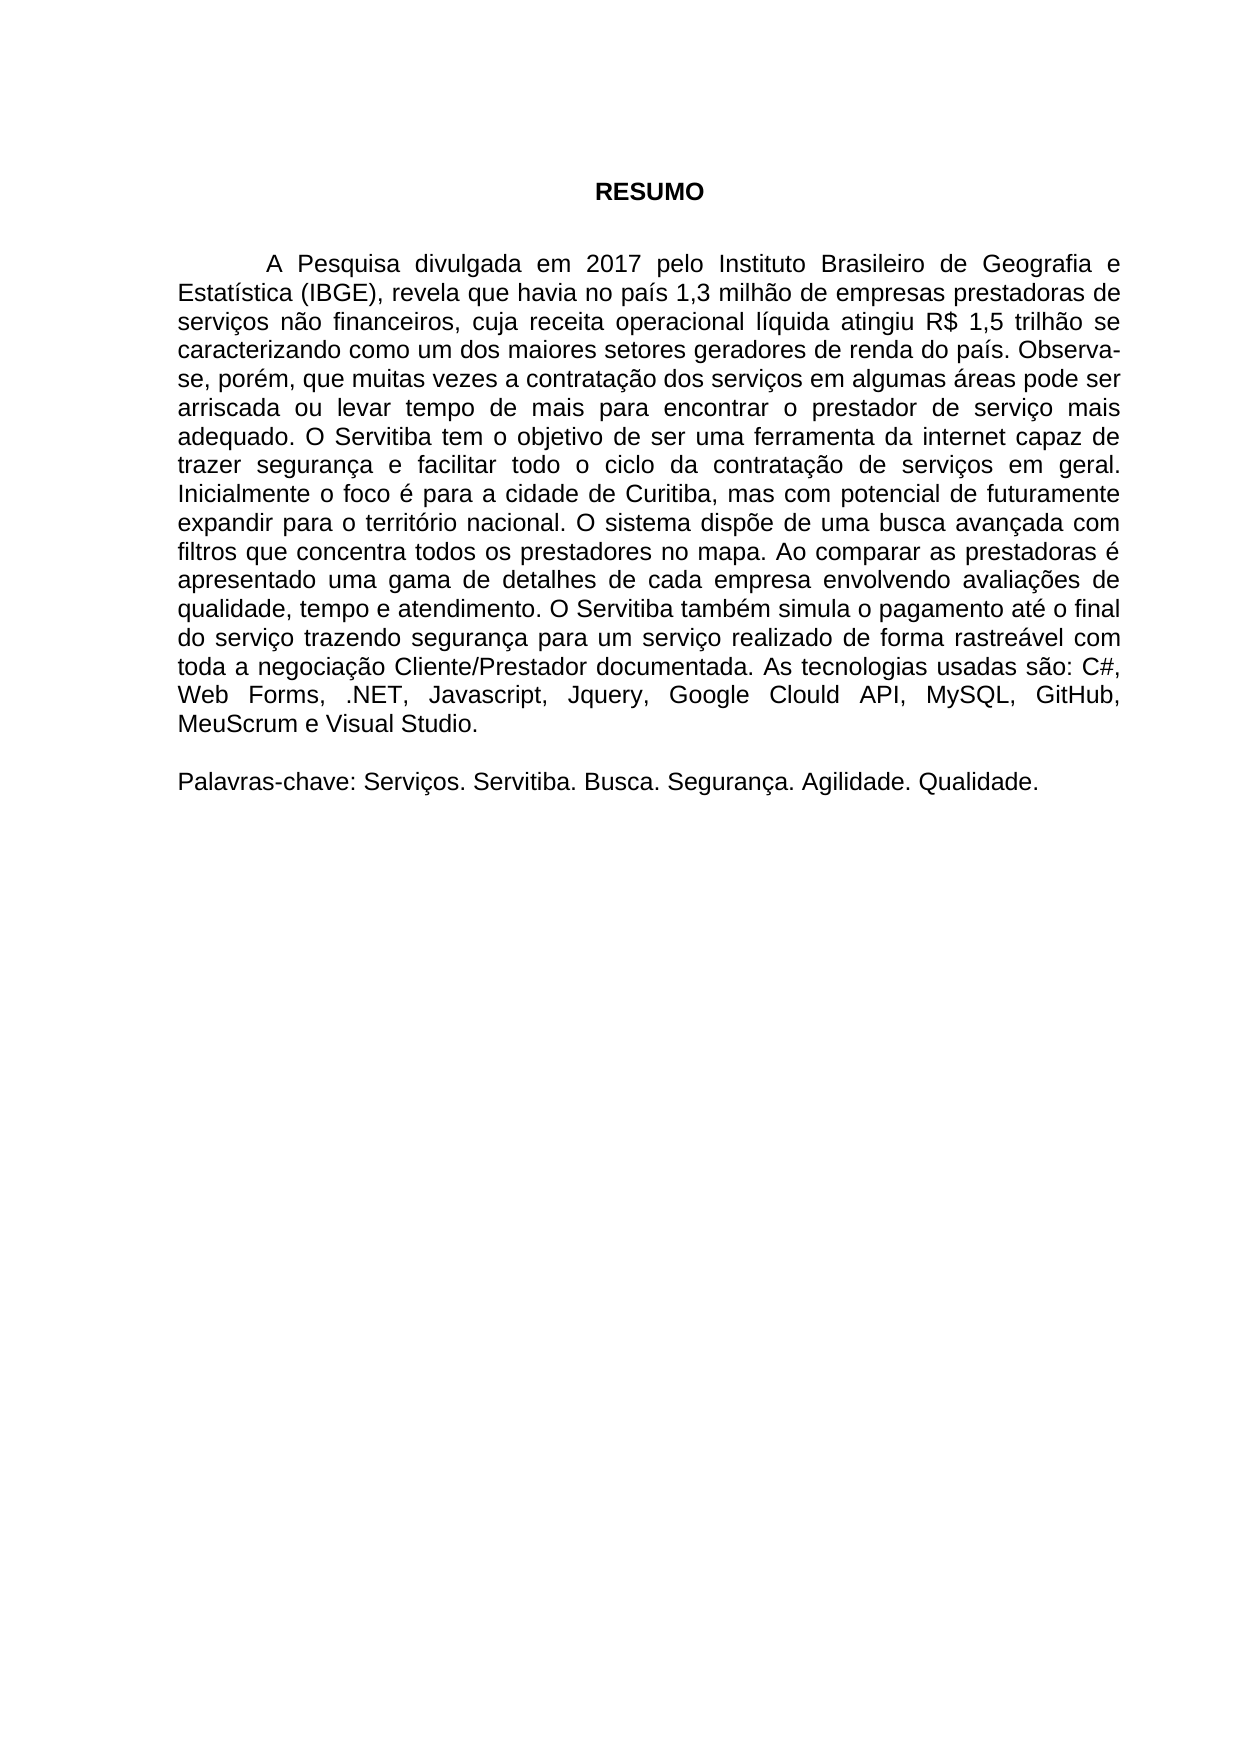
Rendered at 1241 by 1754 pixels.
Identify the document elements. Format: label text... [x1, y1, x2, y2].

text resumo [177, 177, 1122, 206]
text A Pesquisa divulgada em 2017 pelo Instituto Brasileiro de Geografia e Estatística (IBGE), revela que havia no país 1,3 milhão de empresas prestadoras de serviços não financeiros, cuja receita operacional líquida atingiu R$ 1,5 trilhão se caracterizando como um dos maiores setores geradores de renda do país. Observa-se, porém, que muitas vezes a contratação dos serviços em algumas áreas pode ser arriscada ou levar tempo de mais para encontrar o prestador de serviço mais adequado. O Servitiba tem o objetivo de ser uma ferramenta da internet capaz de trazer segurança e facilitar todo o ciclo da contratação de serviços em geral. Inicialmente o foco é para a cidade de Curitiba, mas com potencial de futuramente expandir para o território nacional. O sistema dispõe de uma busca avançada com filtros que concentra todos os prestadores no mapa. Ao comparar as prestadoras é apresentado uma gama de detalhes de cada empresa envolvendo avaliações de qualidade, tempo e atendimento. O Servitiba também simula o pagamento até o final do serviço trazendo segurança para um serviço realizado de forma rastreável com toda a negociação Cliente/Prestador documentada. As tecnologias usadas são: C#, Web Forms, .NET, Javascript, Jquery, Google Clould API, MySQL, GitHub, MeuScrum e Visual Studio. [177, 249, 1122, 738]
text Palavras-chave: Serviços. Servitiba. Busca. Segurança. Agilidade. Qualidade. [177, 767, 1122, 795]
